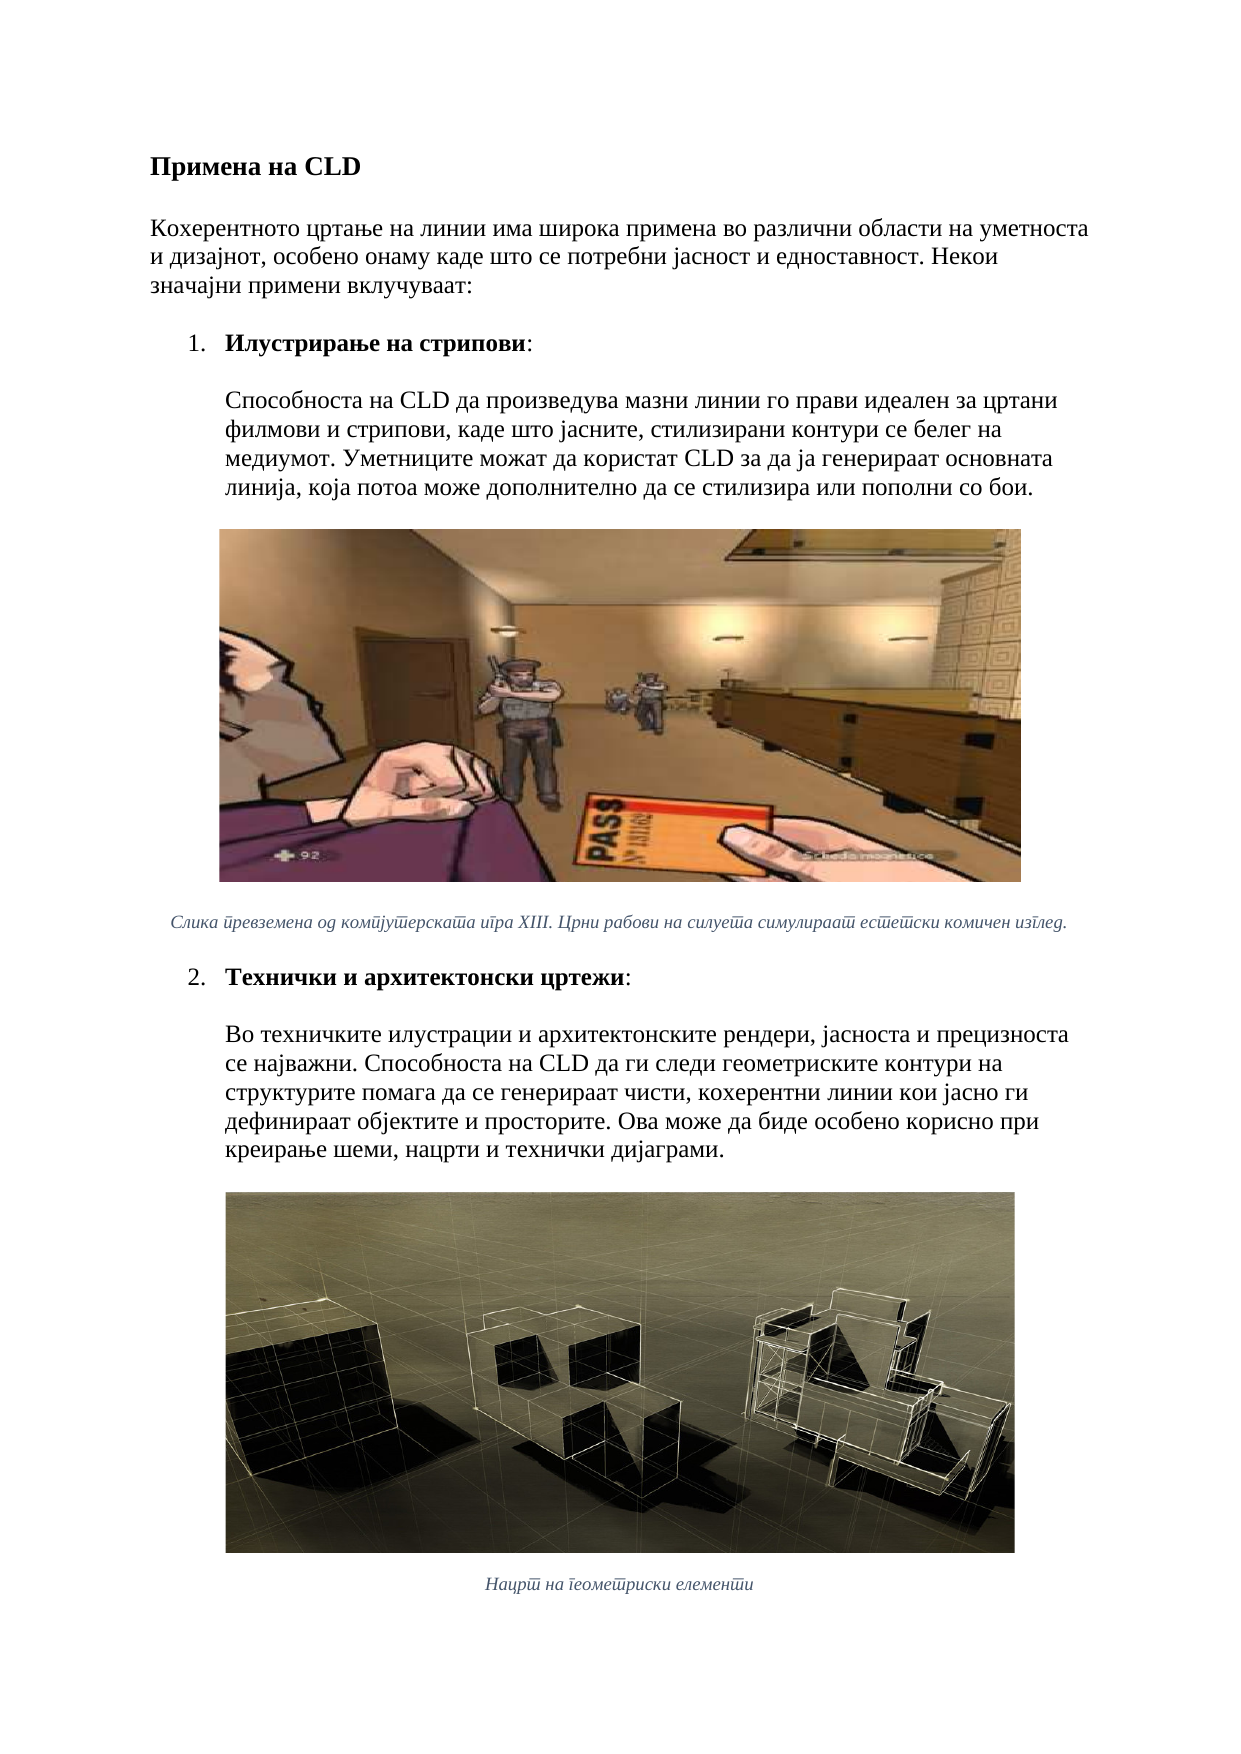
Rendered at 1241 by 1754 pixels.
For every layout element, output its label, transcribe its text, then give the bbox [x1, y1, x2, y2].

text Кохерентното цртање на линии има широка примена во различни области на уметноста и дизајнот, особено онаму каде што се потребни јасност и едноставност. Некои значајни примени вклучуваат: [150, 213, 1090, 299]
list Илустрирање на стрипови: [187, 328, 1090, 357]
text Слика превземена од компјутерската игра XIII. Црни рабови на силуета симулираат естетски комичен изглед. [150, 911, 1090, 933]
text Способноста на CLD да произведува мазни линии го прави идеален за цртани филмови и стрипови, каде што јасните, стилизирани контури се белег на медиумот. Уметниците можат да користат CLD за да ја генерираат основната линија, која потоа може дополнително да се стилизира или пополни со бои. [225, 357, 1090, 501]
picture [219, 529, 1021, 882]
subtitle Примена на CLD [150, 150, 1090, 181]
list Технички и архитектонски цртежи: [187, 962, 1090, 991]
text Нацрт на геометриски елементи [150, 1573, 1090, 1595]
text Во техничките илустрации и архитектонските рендери, јасноста и прецизноста се најважни. Способноста на CLD да ги следи геометриските контури на структурите помага да се генерираат чисти, кохерентни линии кои јасно ги дефинираат објектите и просторите. Ова може да биде особено корисно при креирање шеми, нацрти и технички дијаграми. [225, 991, 1090, 1163]
picture [225, 1192, 1015, 1553]
